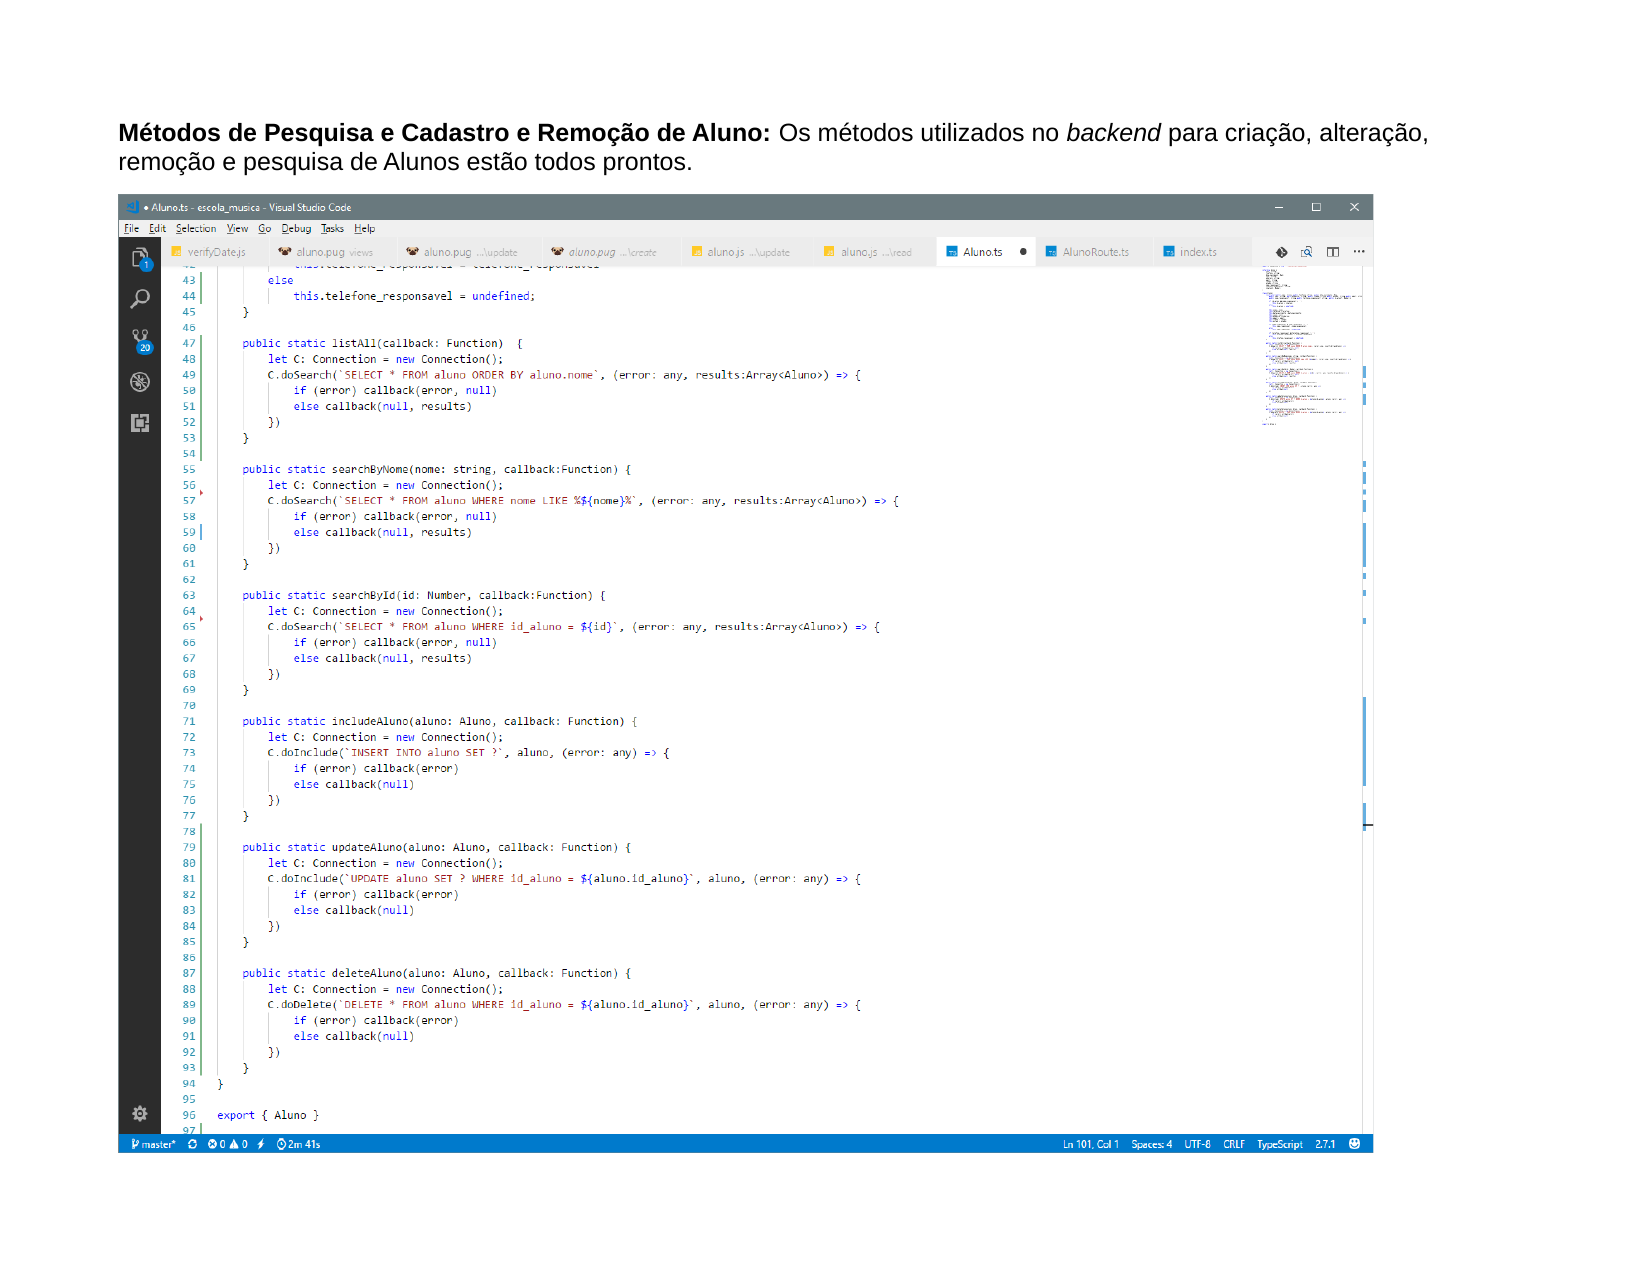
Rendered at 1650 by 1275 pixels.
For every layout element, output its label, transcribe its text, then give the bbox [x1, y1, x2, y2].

picture [118, 194, 1374, 1153]
text Métodos de Pesquisa e Cadastro e Remoção de Aluno: Os métodos utilizados no backend para criação, alteração, remoção e pesquisa de Alunos estão todos prontos. [118, 118, 1532, 176]
